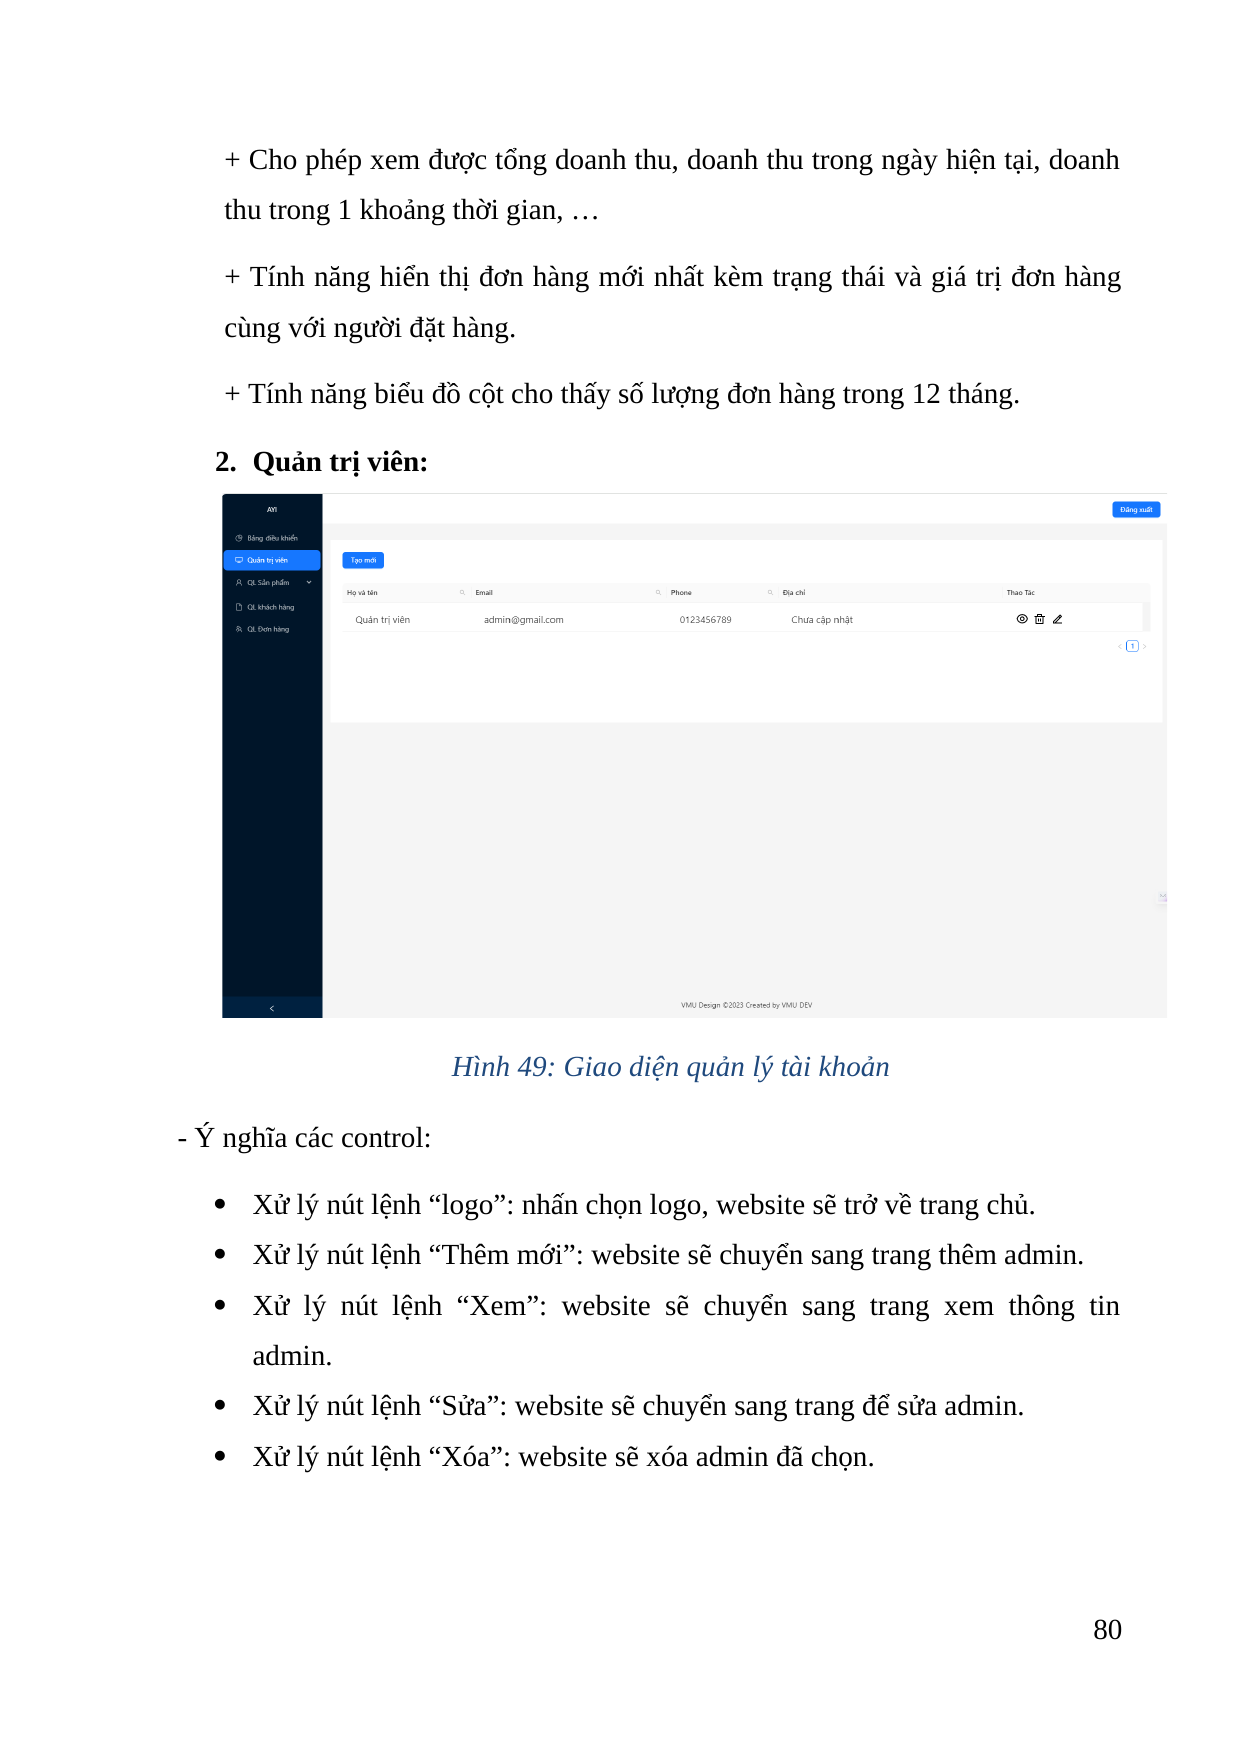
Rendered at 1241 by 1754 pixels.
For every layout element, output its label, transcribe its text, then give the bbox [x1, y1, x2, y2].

list Xử lý nút lệnh “Xem”: website sẽ chuyển sang trang xem thông tin admin. [215, 1288, 1122, 1372]
text + Tính năng biểu đồ cột cho thấy số lượng đơn hàng trong 12 tháng. [224, 377, 1122, 410]
text + Cho phép xem được tổng doanh thu, doanh thu trong ngày hiện tại, doanh thu trong 1 khoảng thời gian, … [224, 142, 1122, 226]
text + Tính năng hiển thị đơn hàng mới nhất kèm trạng thái và giá trị đơn hàng cùng với người đặt hàng. [224, 259, 1122, 343]
list Xử lý nút lệnh “Sửa”: website sẽ chuyển sang trang để sửa admin. [215, 1388, 1122, 1422]
list Xử lý nút lệnh “Thêm mới”: website sẽ chuyển sang trang thêm admin. [215, 1237, 1122, 1271]
picture [222, 493, 1168, 1018]
list Xử lý nút lệnh “Xóa”: website sẽ xóa admin đã chọn. [215, 1439, 1122, 1473]
list Xử lý nút lệnh “logo”: nhấn chọn logo, website sẽ trở về trang chủ. [215, 1187, 1122, 1221]
subtitle Quản trị viên: [215, 444, 1122, 477]
text - Ý nghĩa các control: [177, 1120, 1122, 1153]
